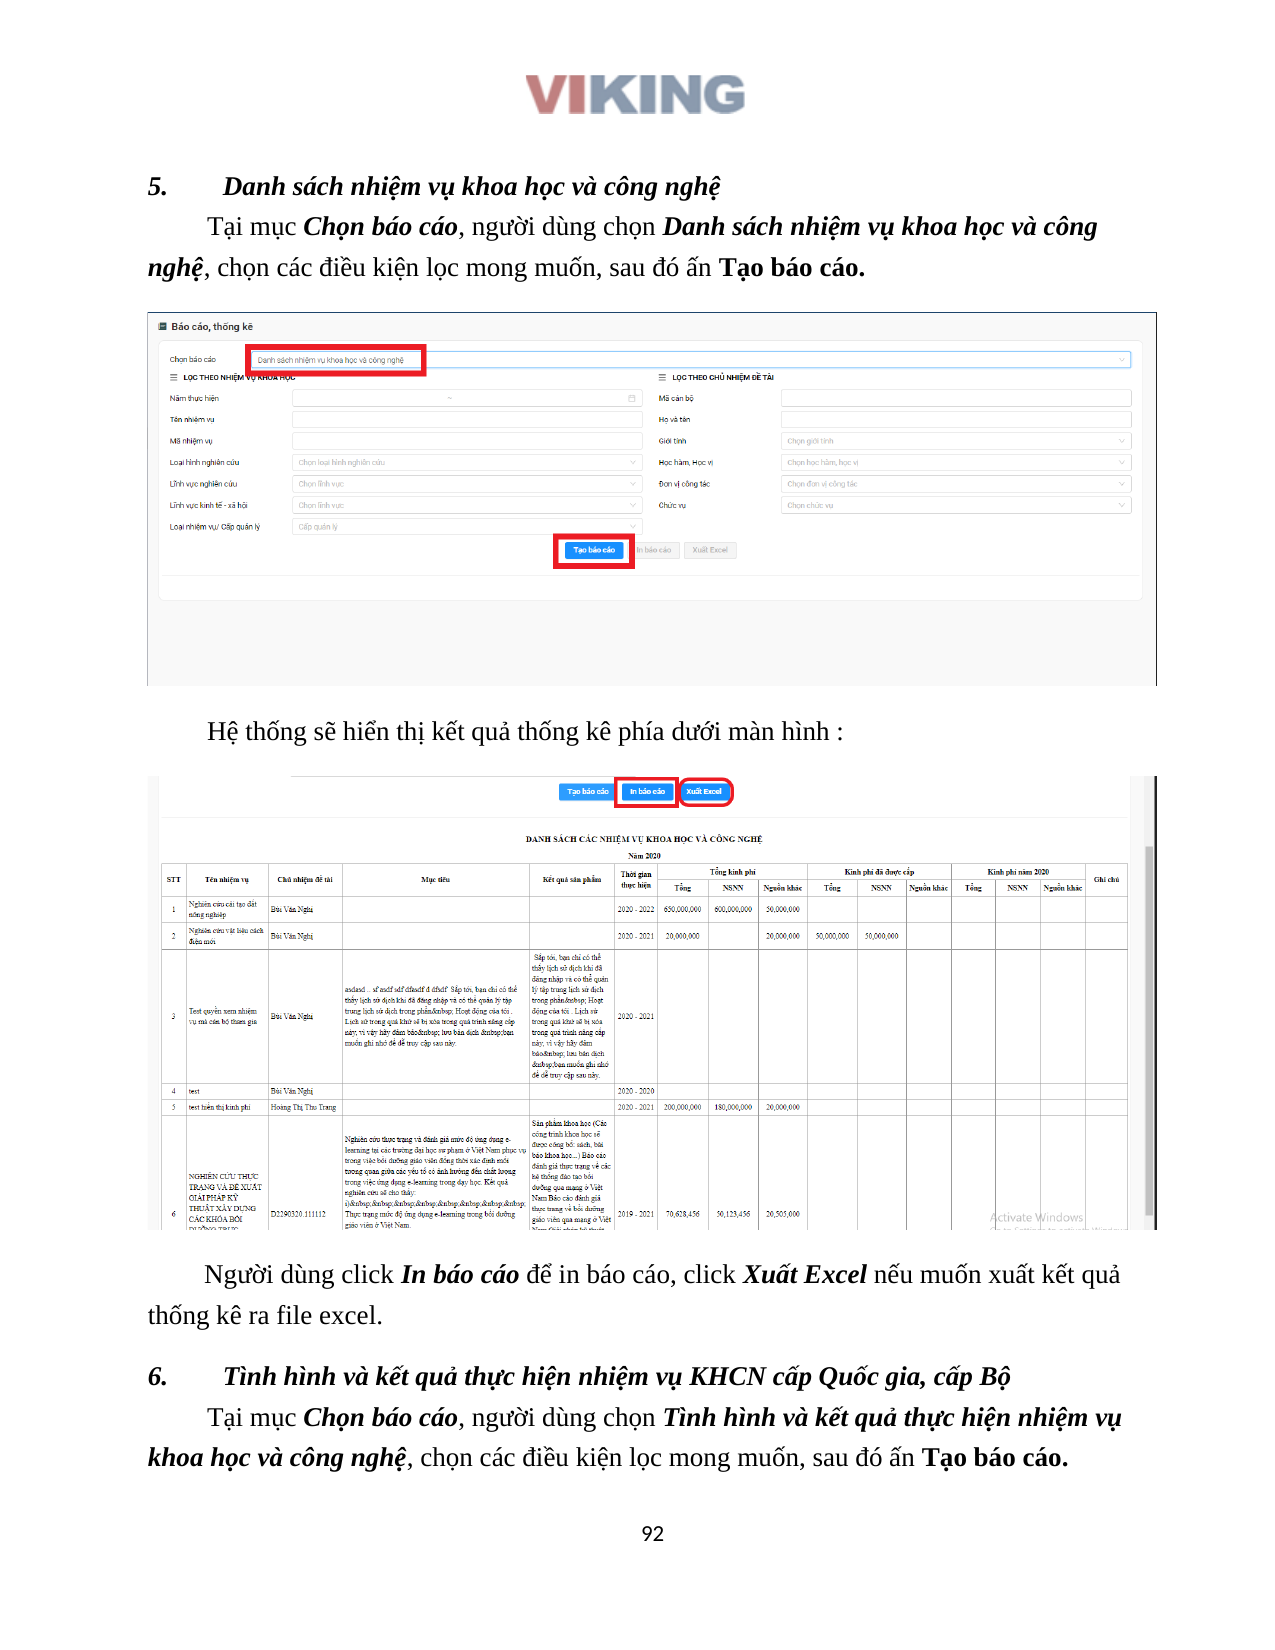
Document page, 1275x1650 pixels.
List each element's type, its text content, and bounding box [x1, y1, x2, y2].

text Tại mục Chọn báo cáo, người dùng chọn Tình hình và kết quả thực hiện nhiệm vụ khoa học và công nghệ, chọn các điều kiện lọc mong muốn, sau đó ấn Tạo báo cáo. [148, 1401, 1157, 1472]
text Hệ thống sẽ hiển thị kết quả thống kê phía dưới màn hình : [148, 715, 1157, 746]
subtitle Danh sách nhiệm vụ khoa học và công nghệ [148, 170, 1157, 201]
picture [525, 75, 745, 114]
picture [147, 776, 1157, 1230]
text Người dùng click In báo cáo để in báo cáo, click Xuất Excel nếu muốn xuất kết quả thống kê ra file excel. [148, 1259, 1157, 1330]
subtitle Tình hình và kết quả thực hiện nhiệm vụ KHCN cấp Quốc gia, cấp Bộ [148, 1360, 1157, 1391]
picture [147, 312, 1157, 686]
text Tại mục Chọn báo cáo, người dùng chọn Danh sách nhiệm vụ khoa học và công nghệ, chọn các điều kiện lọc mong muốn, sau đó ấn Tạo báo cáo. [148, 211, 1157, 282]
